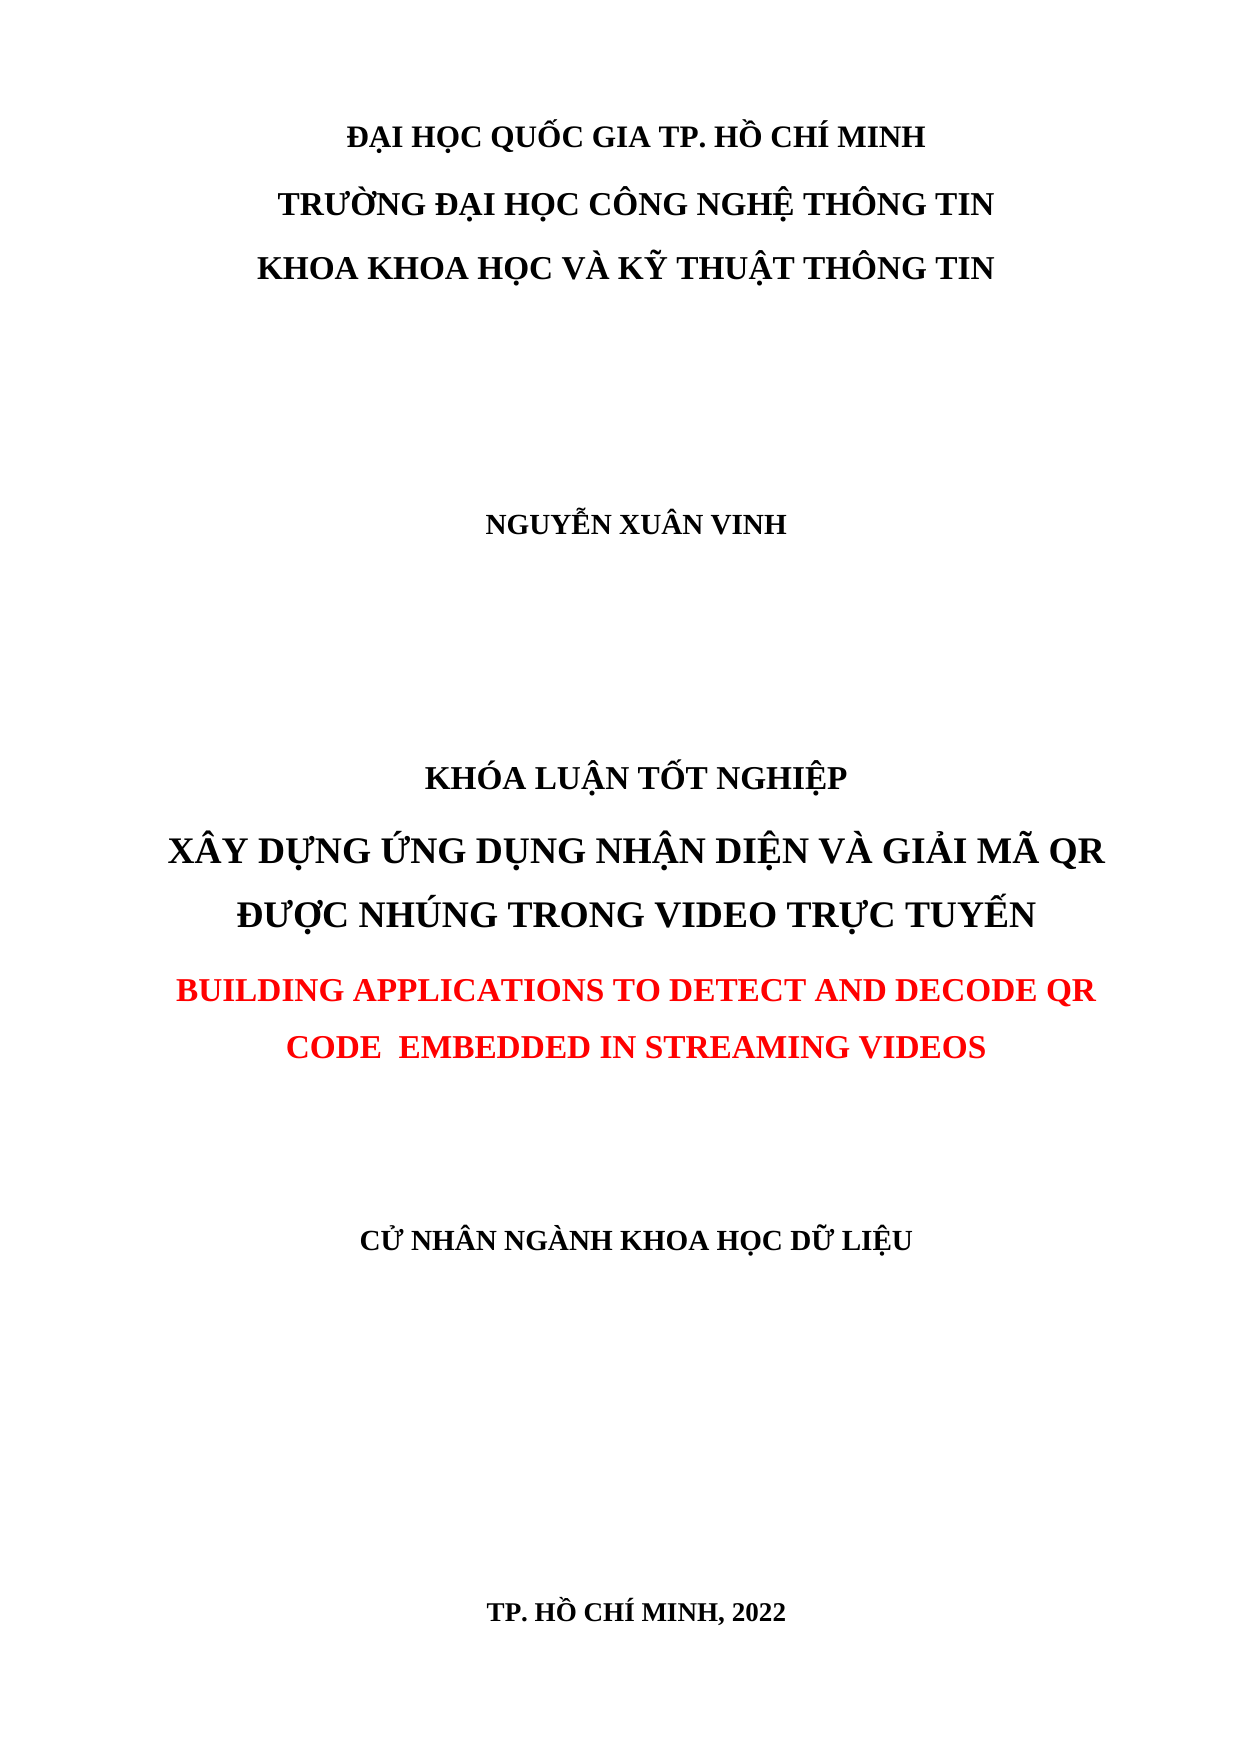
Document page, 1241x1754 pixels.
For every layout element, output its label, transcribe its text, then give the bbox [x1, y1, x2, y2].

text BUILDING APPLICATIONS TO DETECT AND DECODE QR CODE EMBEDDED IN STREAMING VIDEOS [150, 970, 1122, 1066]
text XÂY DỰNG ỨNG DỤNG NHẬN DIỆN VÀ GIẢI MÃ QR ĐƯỢC NHÚNG TRONG VIDEO TRỰC TUYẾN [150, 828, 1122, 936]
text NGUYỄN XUÂN VINH [150, 507, 1122, 540]
text TRƯỜNG ĐẠI HỌC CÔNG NGHỆ THÔNG TIN [150, 184, 1122, 223]
text KHÓA LUẬN TỐT NGHIỆP [150, 758, 1122, 796]
text TP. HỒ CHÍ MINH, 2022 [150, 1596, 1122, 1627]
text ĐẠI HỌC QUỐC GIA TP. HỒ CHÍ MINH [150, 118, 1122, 154]
text KHOA KHOA HỌC VÀ KỸ THUẬT THÔNG TIN [150, 248, 1122, 287]
text CỬ NHÂN NGÀNH KHOA HỌC DỮ LIỆU [150, 1223, 1122, 1257]
